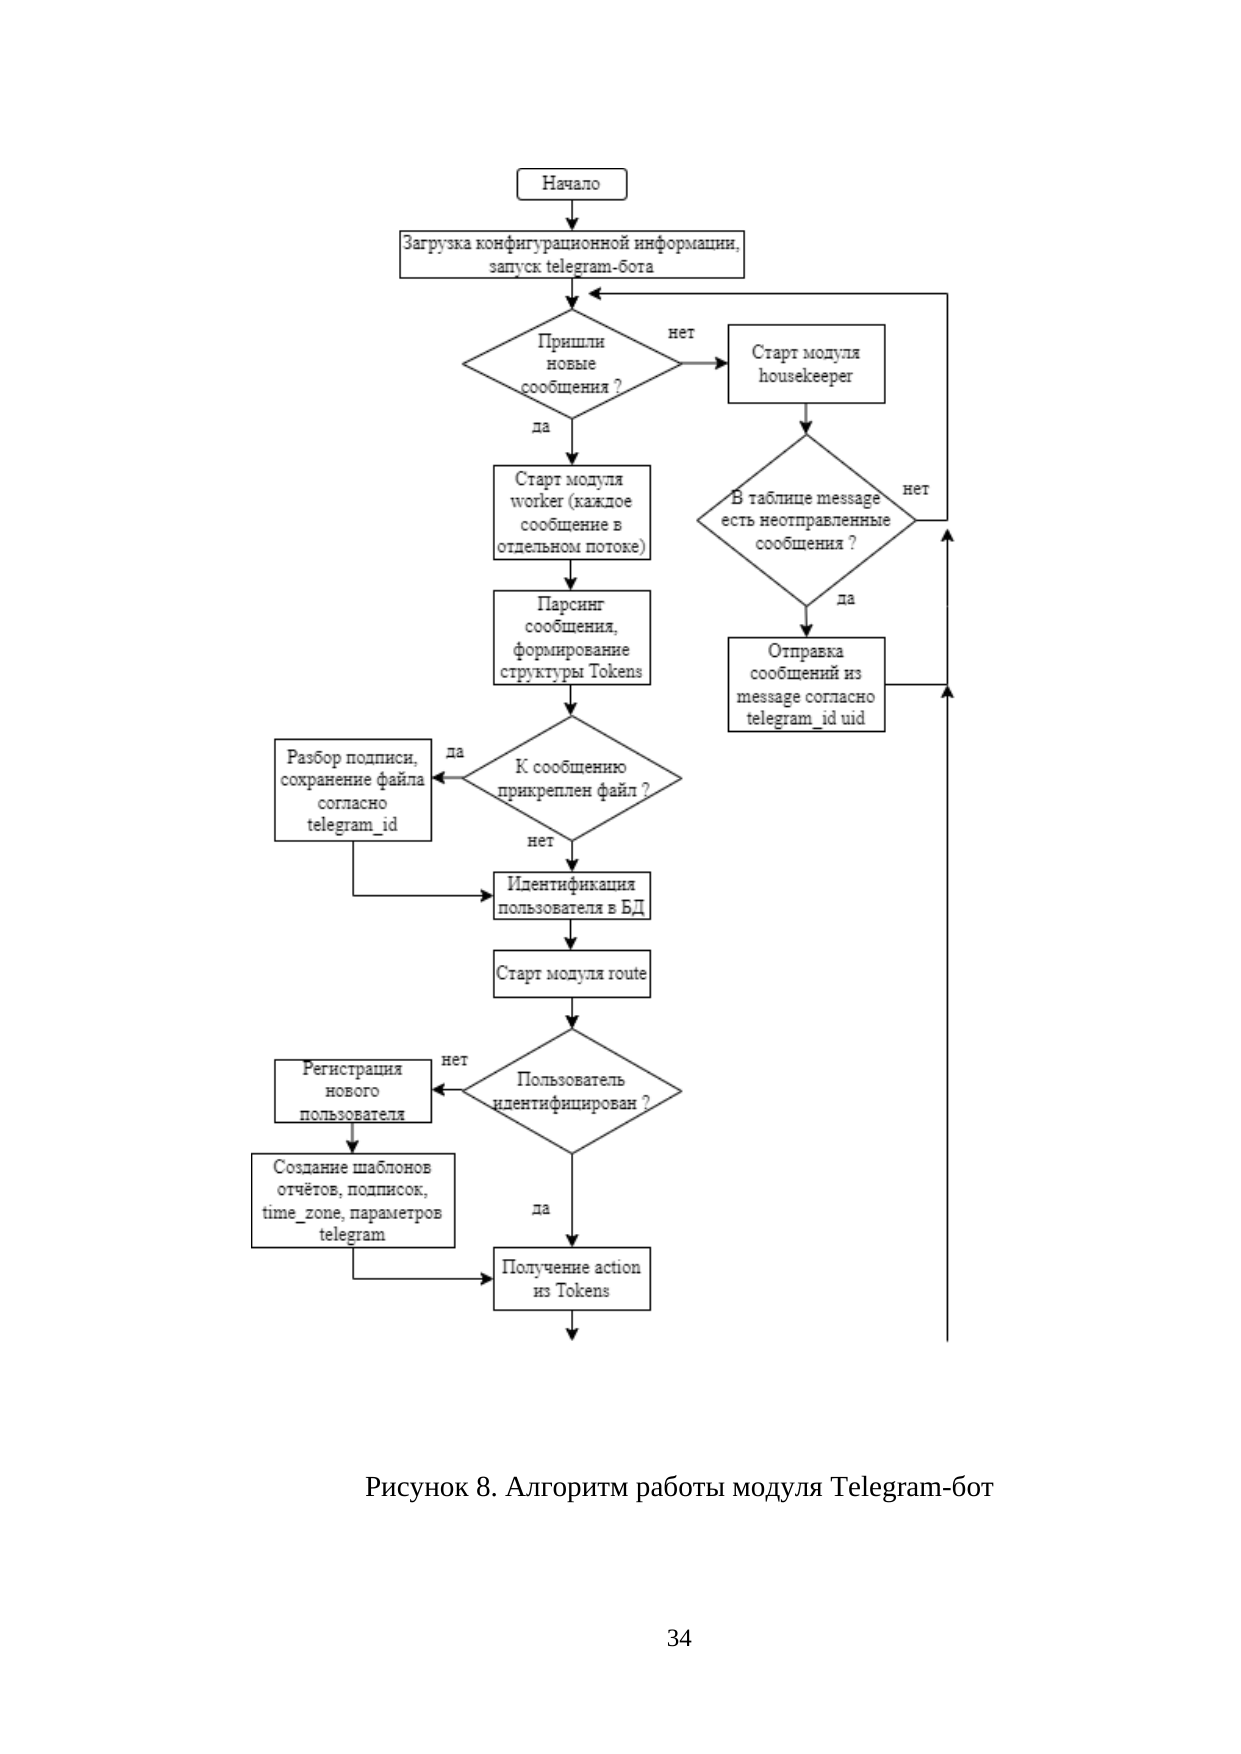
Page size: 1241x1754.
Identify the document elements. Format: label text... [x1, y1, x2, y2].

text Рисунок 8. Алгоритм работы модуля Telegram-бот [177, 1469, 1181, 1503]
picture [251, 168, 961, 1355]
